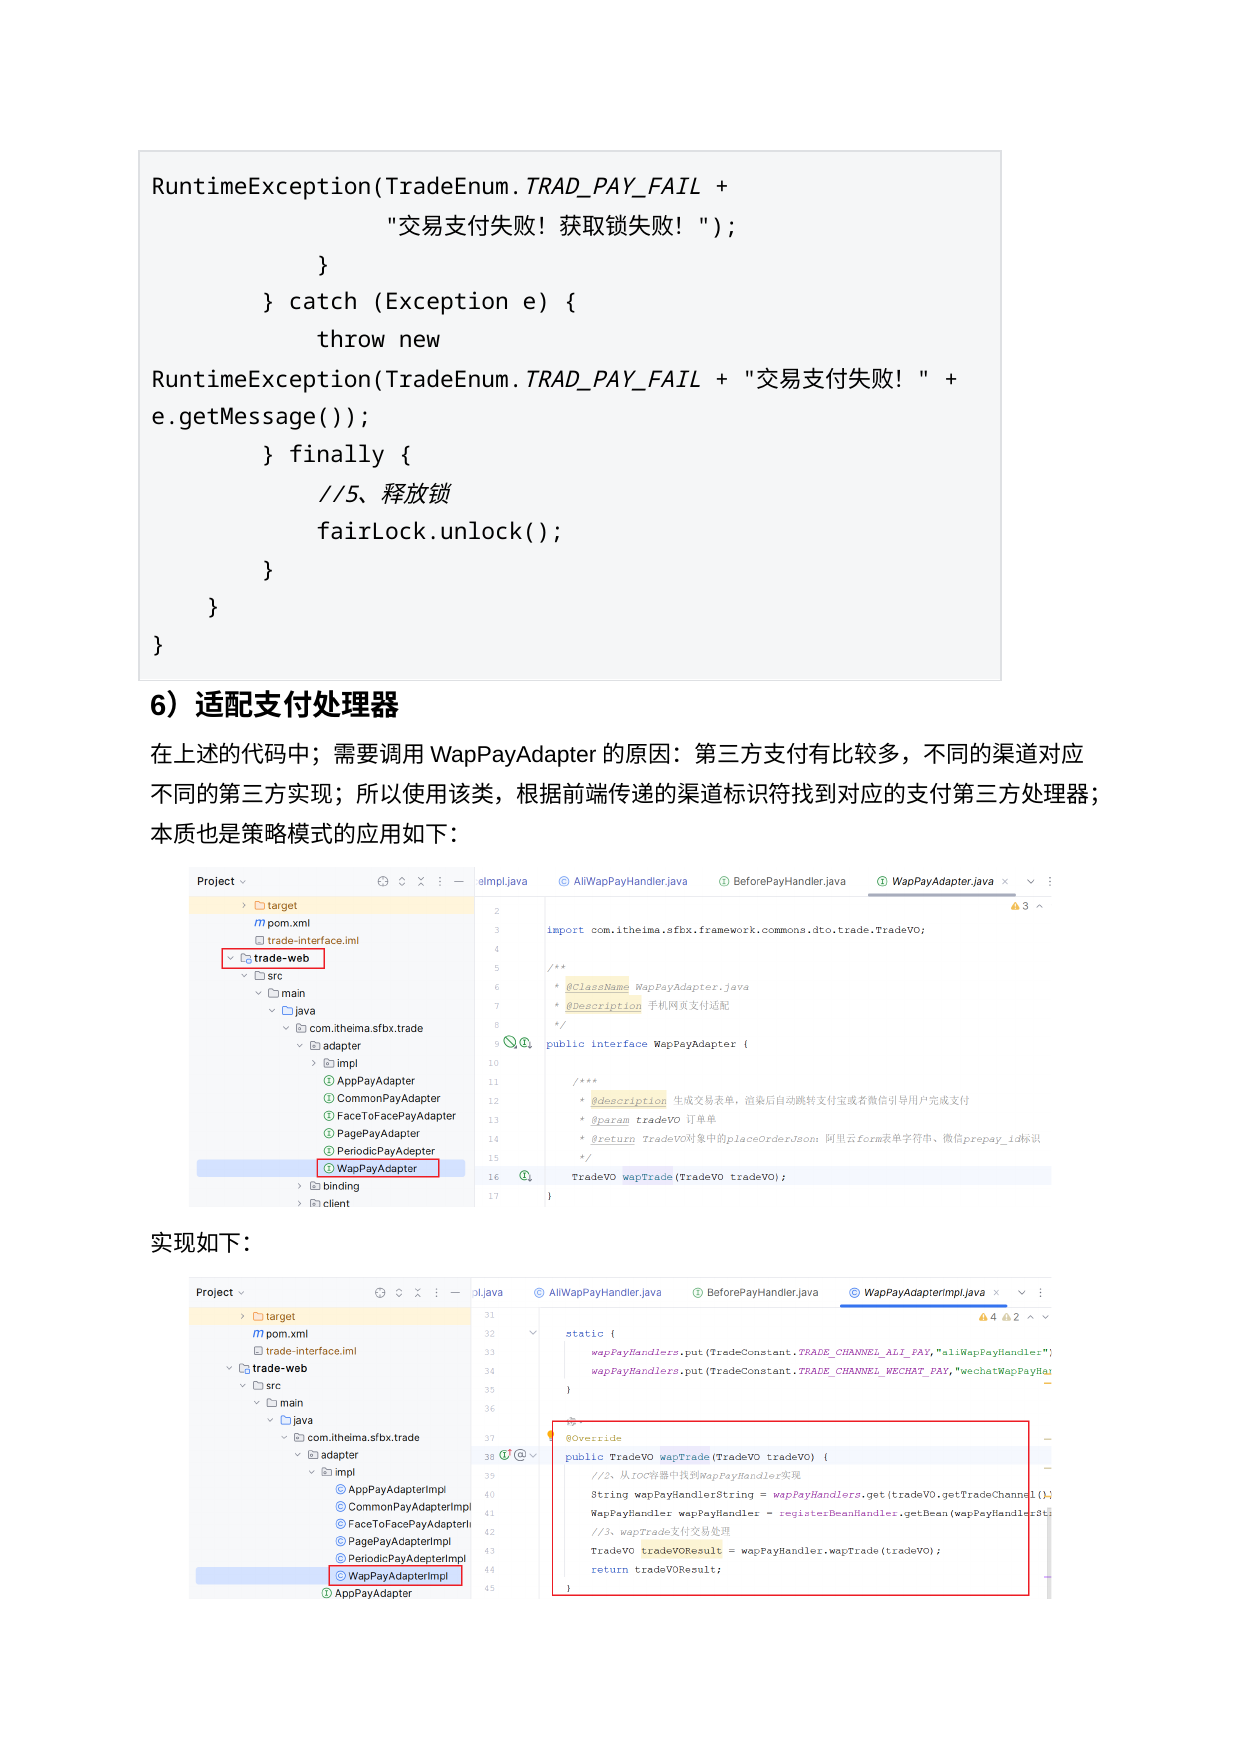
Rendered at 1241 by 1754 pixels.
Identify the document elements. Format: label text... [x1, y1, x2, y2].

text 在上述的代码中；需要调用 WapPayAdapter 的原因：第三方支付有比较多，不同的渠道对应不同的第三方实现；所以使用该类，根据前端传递的渠道标识符找到对应的支付第三方处理器；本质也是策略模式的应用如下： [150, 736, 1090, 849]
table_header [140, 152, 1000, 679]
text 实现如下： [150, 1225, 1090, 1258]
picture [188, 1277, 1052, 1599]
picture [188, 867, 1052, 1207]
